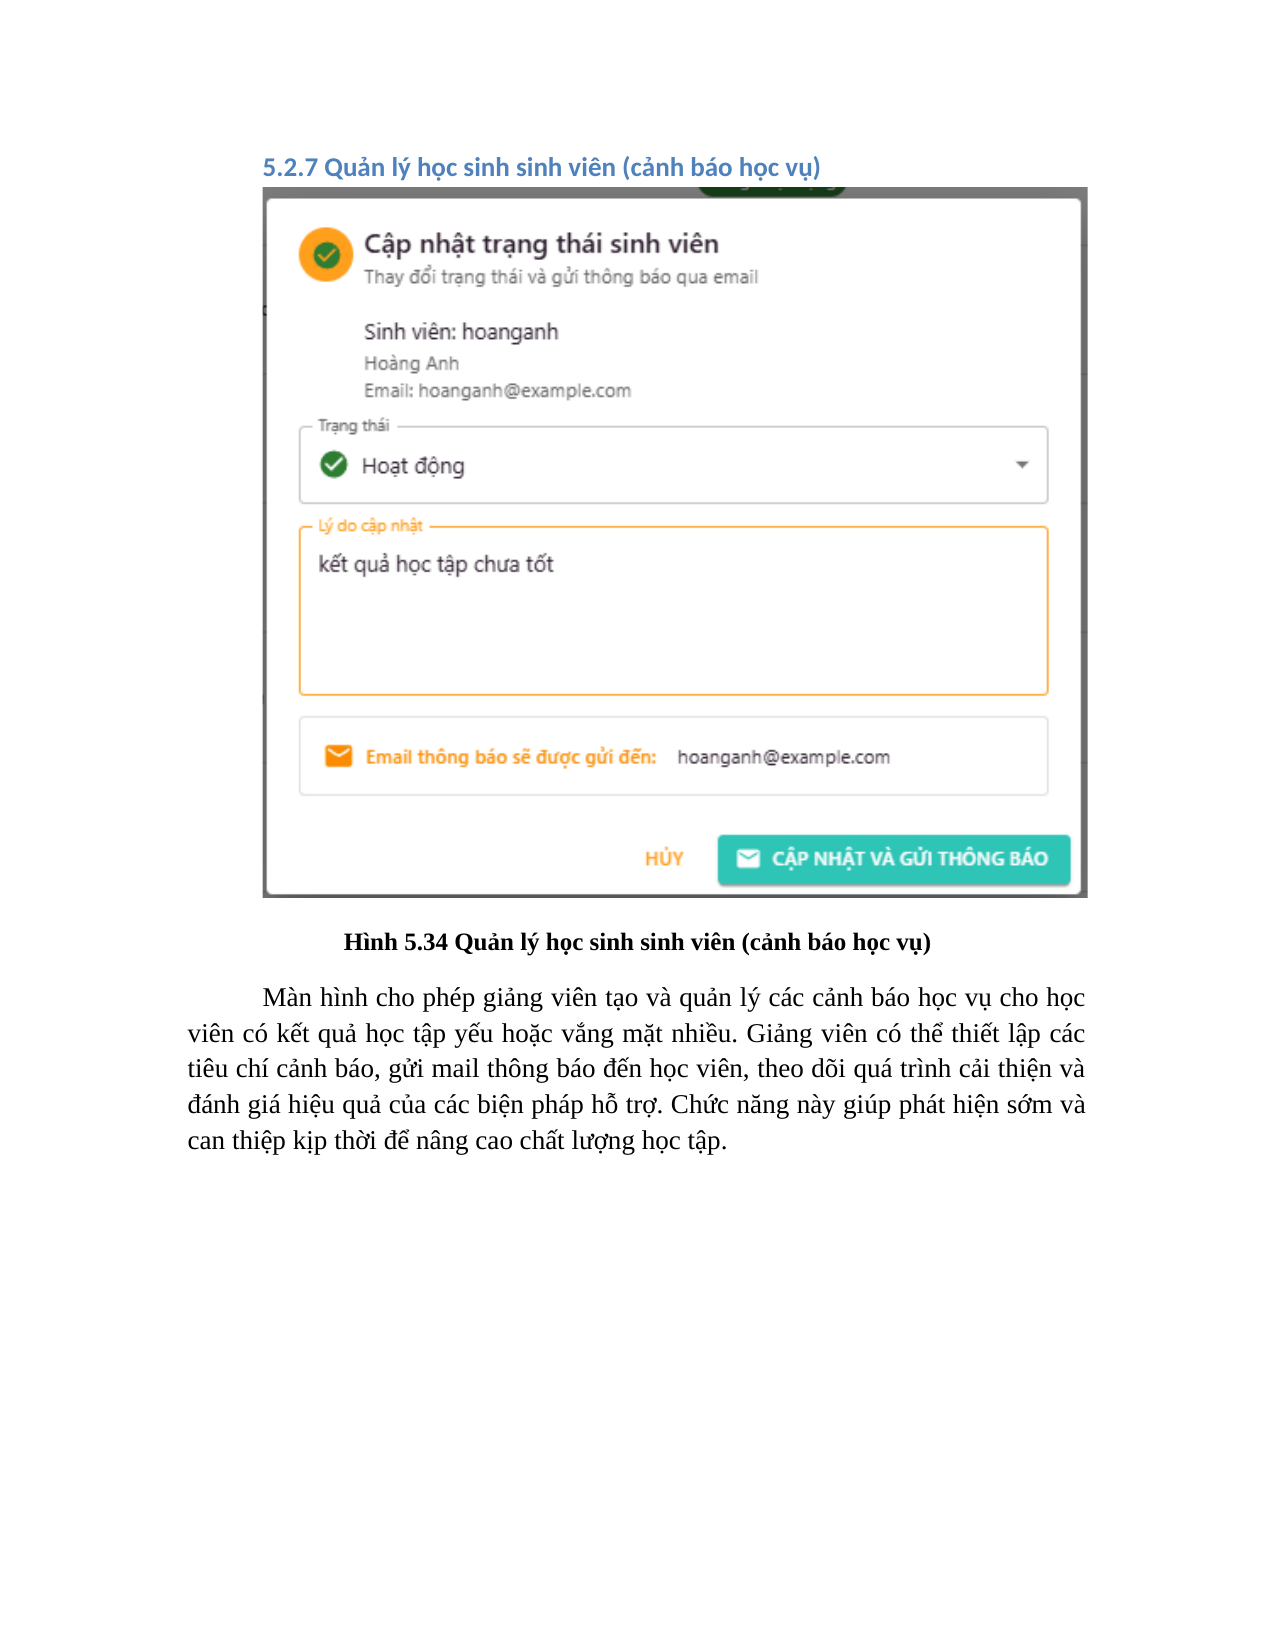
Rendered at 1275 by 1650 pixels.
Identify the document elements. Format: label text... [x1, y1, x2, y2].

text Màn hình cho phép giảng viên tạo và quản lý các cảnh báo học vụ cho học viên có kết quả học tập yếu hoặc vắng mặt nhiều. Giảng viên có thể thiết lập các tiêu chí cảnh báo, gửi mail thông báo đến học viên, theo dõi quá trình cải thiện và đánh giá hiệu quả của các biện pháp hỗ trợ. Chức năng này giúp phát hiện sớm và can thiệp kịp thời để nâng cao chất lượng học tập. [187, 981, 1087, 1155]
text Hình 5.34 Quản lý học sinh sinh viên (cảnh báo học vụ) [187, 927, 1087, 956]
picture [262, 187, 1088, 898]
subtitle 5.2.7 Quản lý học sinh sinh viên (cảnh báo học vụ) [187, 150, 1087, 183]
